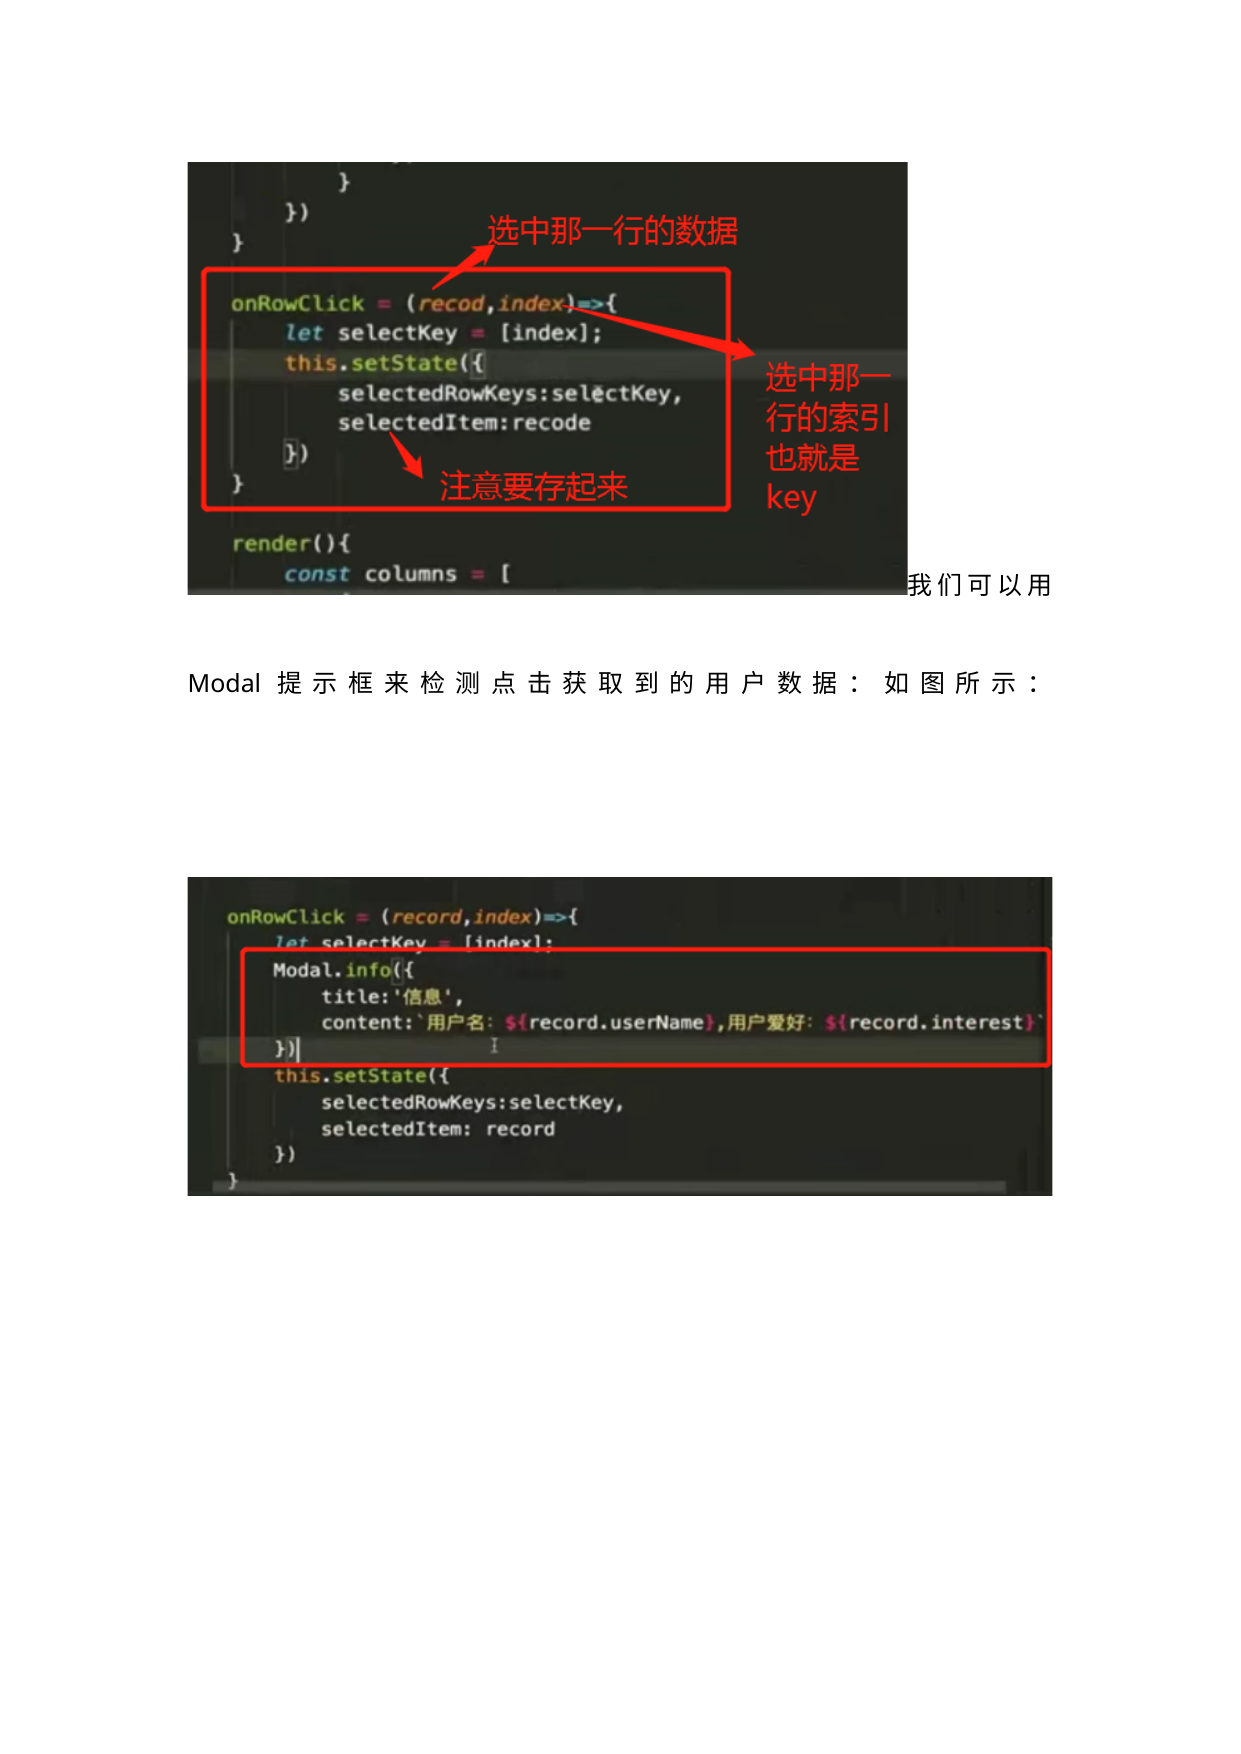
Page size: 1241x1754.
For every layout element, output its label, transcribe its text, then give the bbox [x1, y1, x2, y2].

picture [187, 162, 908, 595]
picture [187, 877, 1053, 1196]
